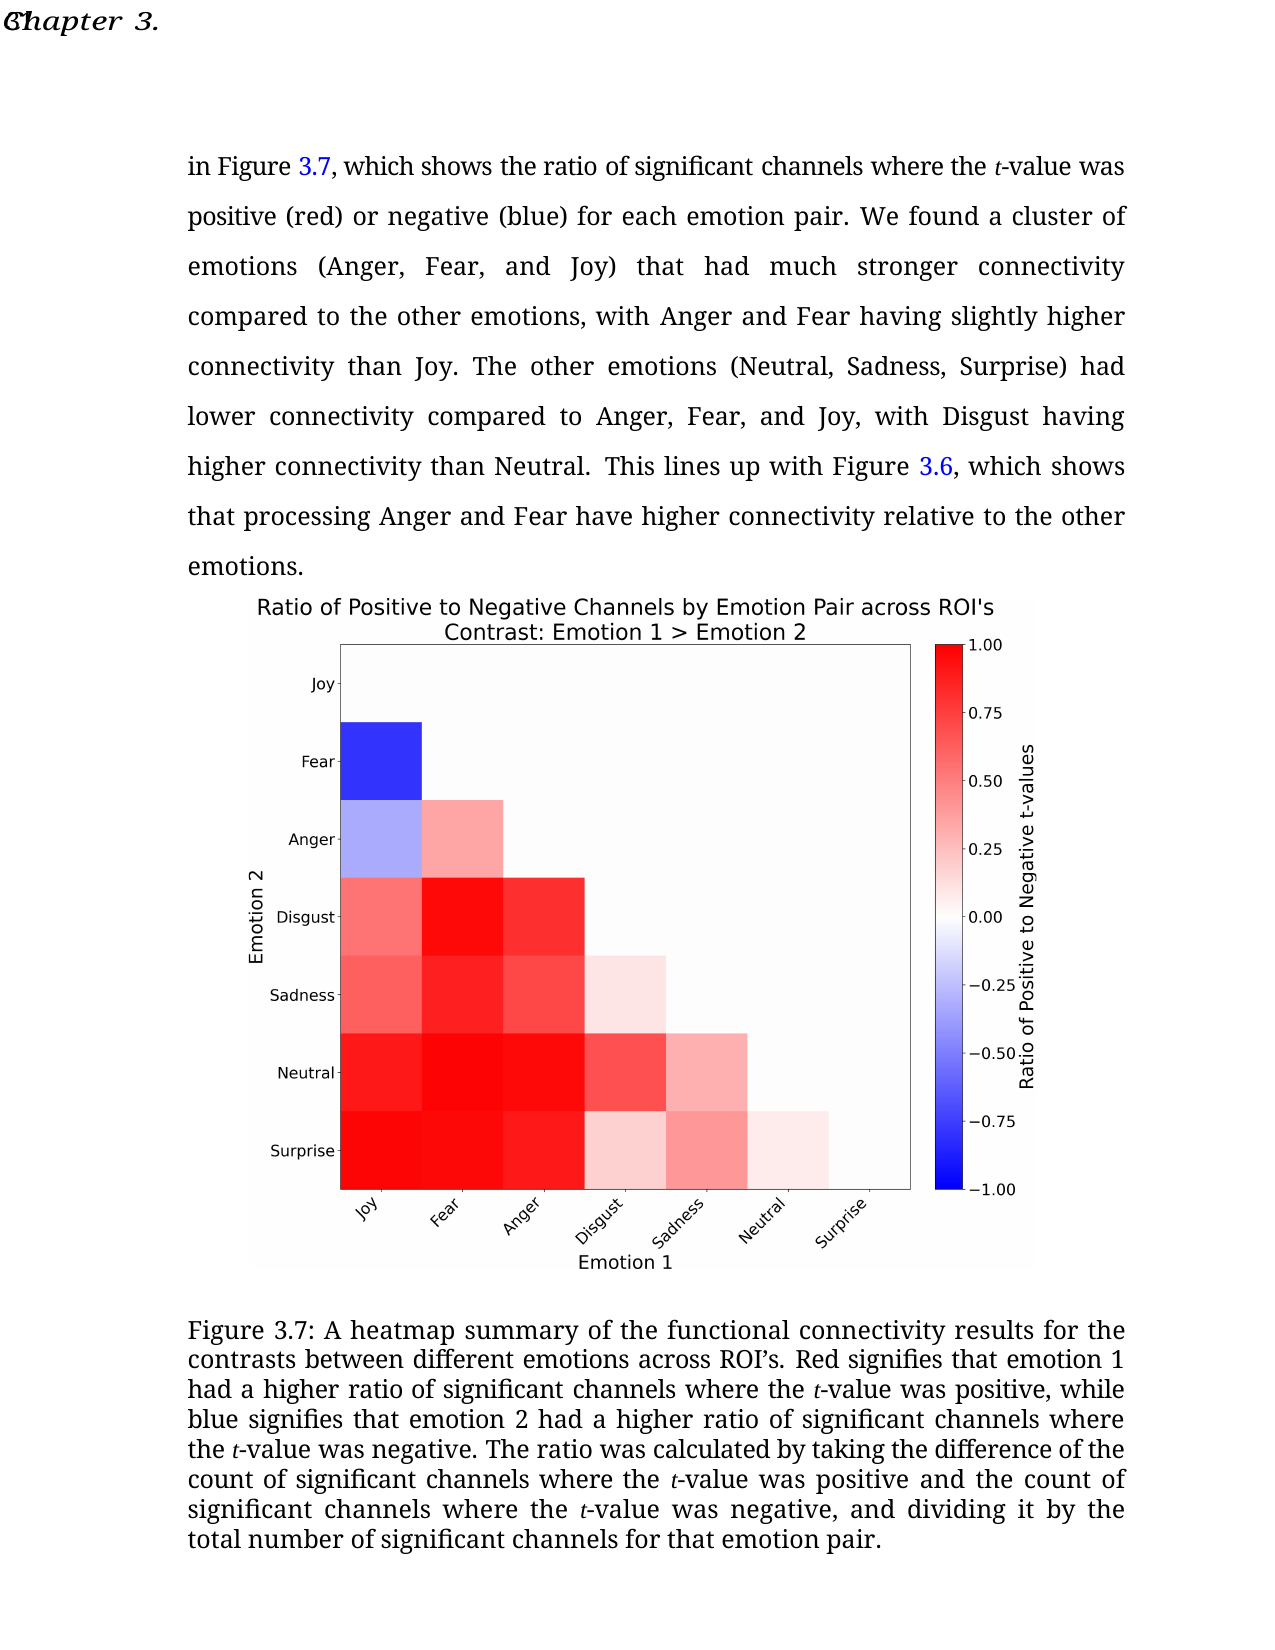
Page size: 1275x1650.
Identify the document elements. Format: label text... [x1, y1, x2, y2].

text Figure 3.7: A heatmap summary of the functional connectivity results for the contrasts between different emotions across ROI’s. Red signifies that emotion 1 had a higher ratio of significant channels where the t-value was positive, while blue signifies that emotion 2 had a higher ratio of significant channels where the t-value was negative. The ratio was calculated by taking the difference of the count of significant channels where the t-value was positive and the count of significant channels where the t-value was negative, and dividing it by the total number of significant channels for that emotion pair. [187, 1315, 1125, 1555]
text in Figure 3.7, which shows the ratio of significant channels where the t-value was positive (red) or negative (blue) for each emotion pair. We found a cluster of emotions (Anger, Fear, and Joy) that had much stronger connectivity compared to the other emotions, with Anger and Fear having slightly higher connectivity than Joy. The other emotions (Neutral, Sadness, Surprise) had lower connectivity compared to Anger, Fear, and Joy, with Disgust having higher connectivity than Neutral. This lines up with Figure 3.6, which shows that processing Anger and Fear have higher connectivity relative to the other emotions. [187, 148, 1125, 582]
picture [248, 598, 1037, 1269]
